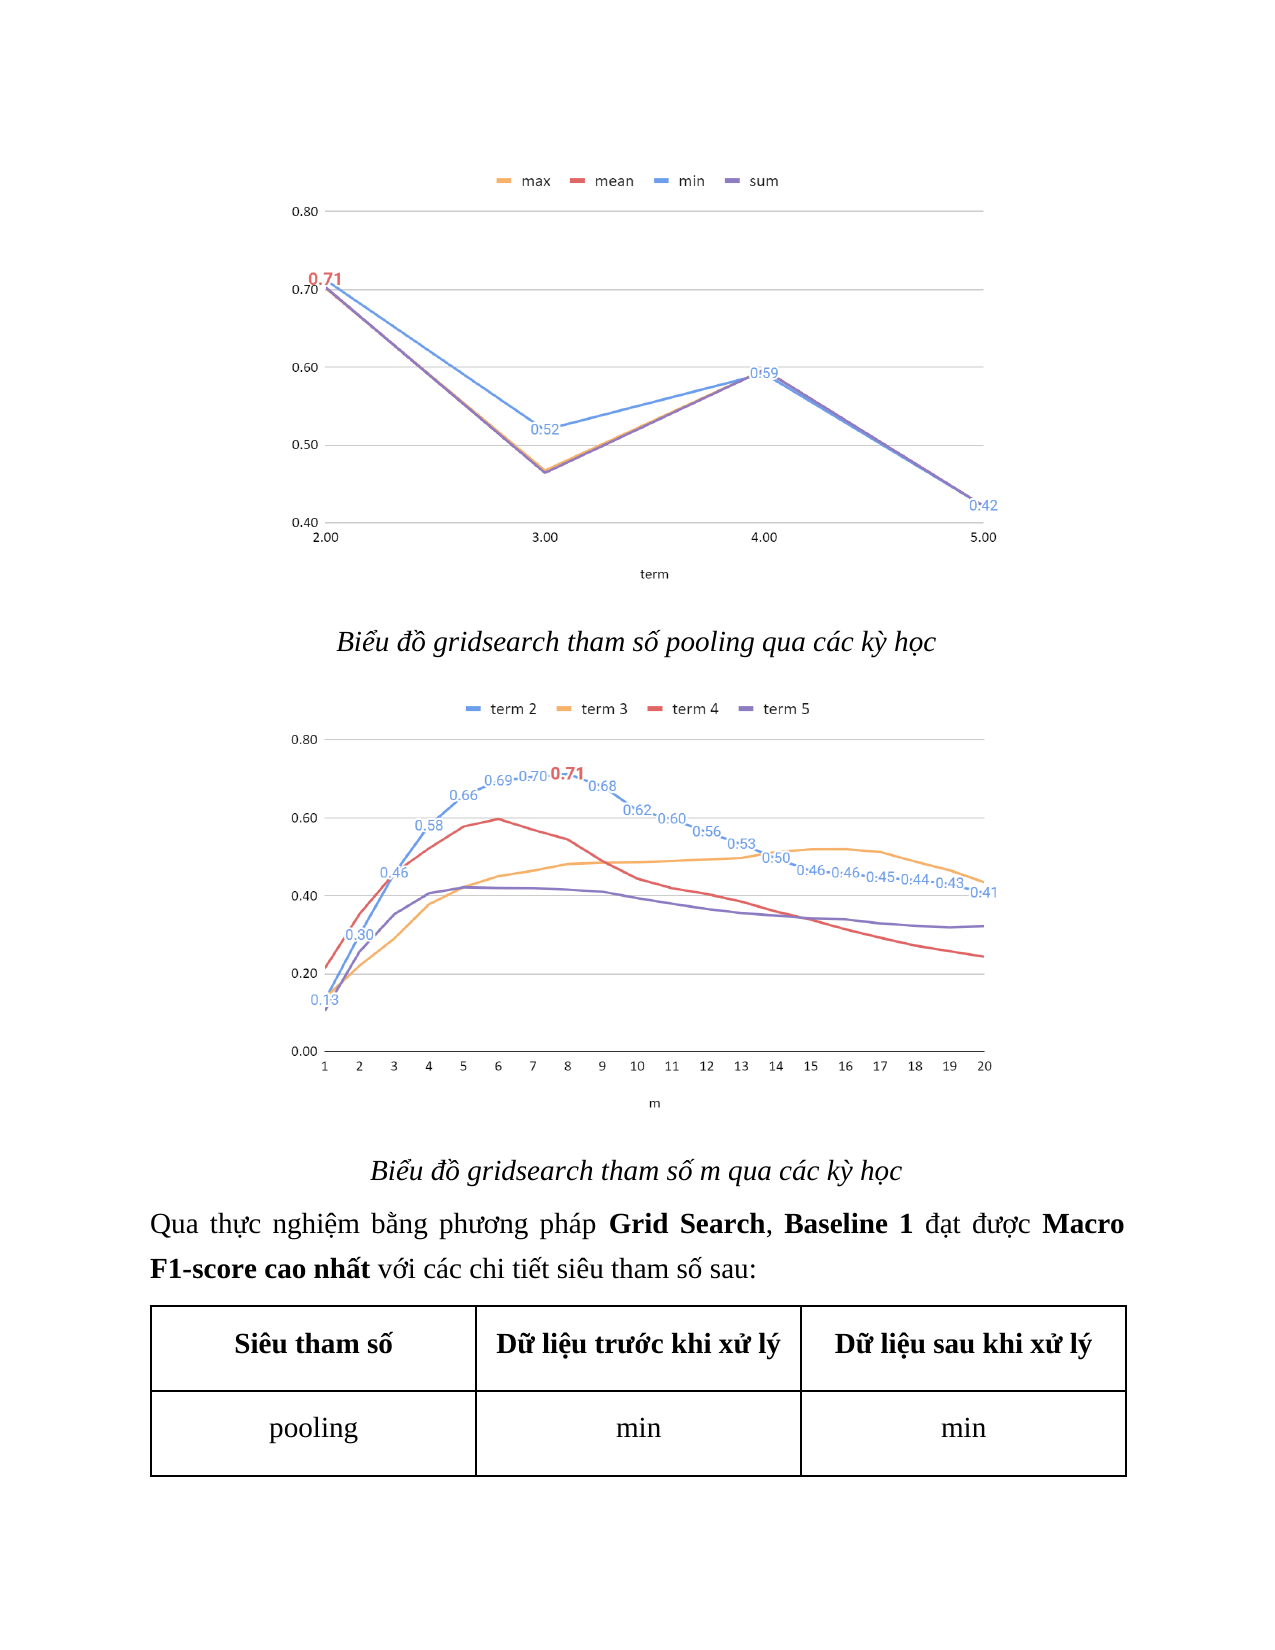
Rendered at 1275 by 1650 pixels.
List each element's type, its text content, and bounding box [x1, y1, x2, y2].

table_cell min [802, 1392, 1125, 1474]
text Biểu đồ gridsearch tham số m qua các kỳ học [150, 1153, 1125, 1186]
table_header Siêu tham số [152, 1307, 475, 1390]
table_cell pooling [152, 1392, 475, 1474]
table_header Dữ liệu sau khi xử lý [802, 1307, 1125, 1390]
text Biểu đồ gridsearch tham số pooling qua các kỳ học [150, 624, 1125, 657]
picture [268, 677, 1007, 1133]
table_cell min [477, 1392, 800, 1474]
text Qua thực nghiệm bằng phương pháp Grid Search, Baseline 1 đạt được Macro F1-score cao nhất với các chi tiết siêu tham số sau: [150, 1206, 1125, 1285]
table_header Dữ liệu trước khi xử lý [477, 1307, 800, 1390]
picture [269, 150, 1005, 604]
